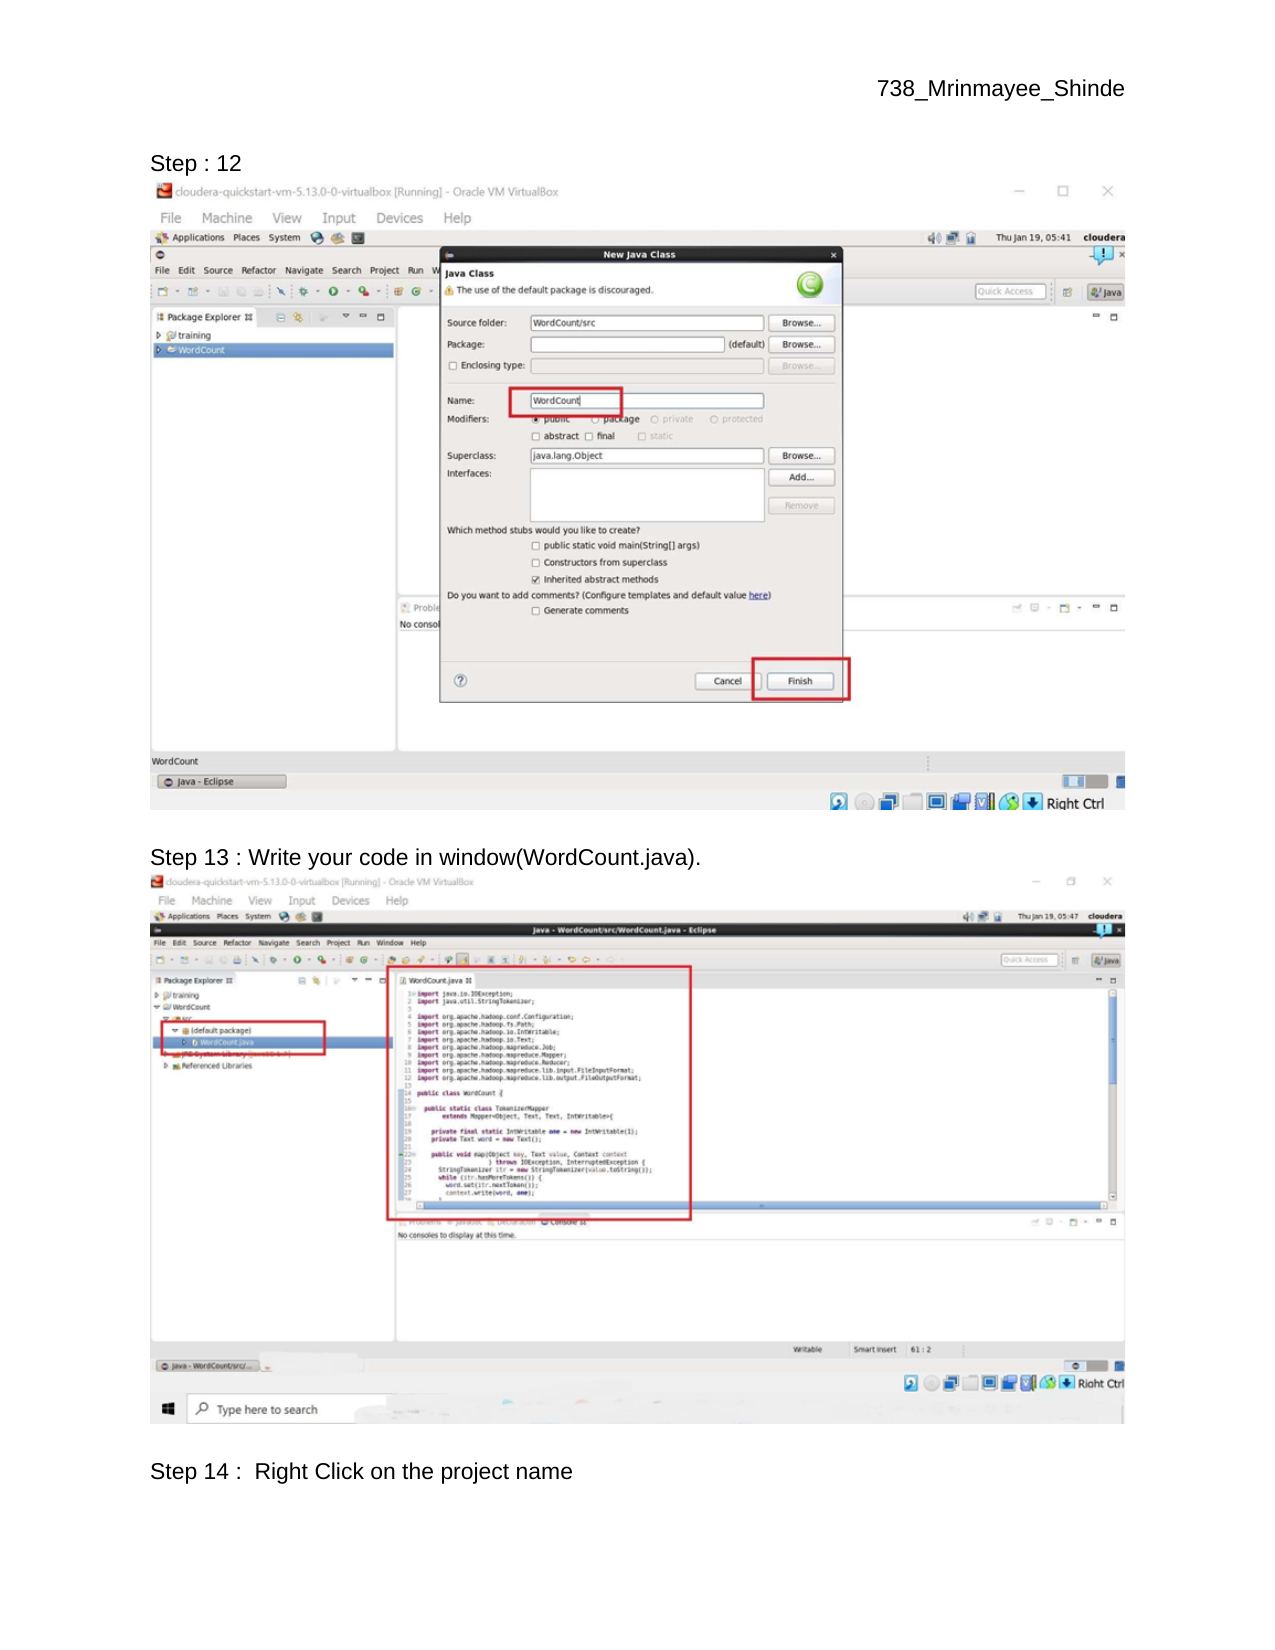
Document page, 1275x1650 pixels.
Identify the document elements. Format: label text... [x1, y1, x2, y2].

text Step 13 : Write your code in window(WordCount.java). [150, 843, 1125, 870]
text Step : 12 [150, 150, 1125, 176]
picture [150, 180, 1125, 810]
text Step 14 : Right Click on the project name [150, 1458, 1125, 1484]
picture [150, 873, 1125, 1424]
